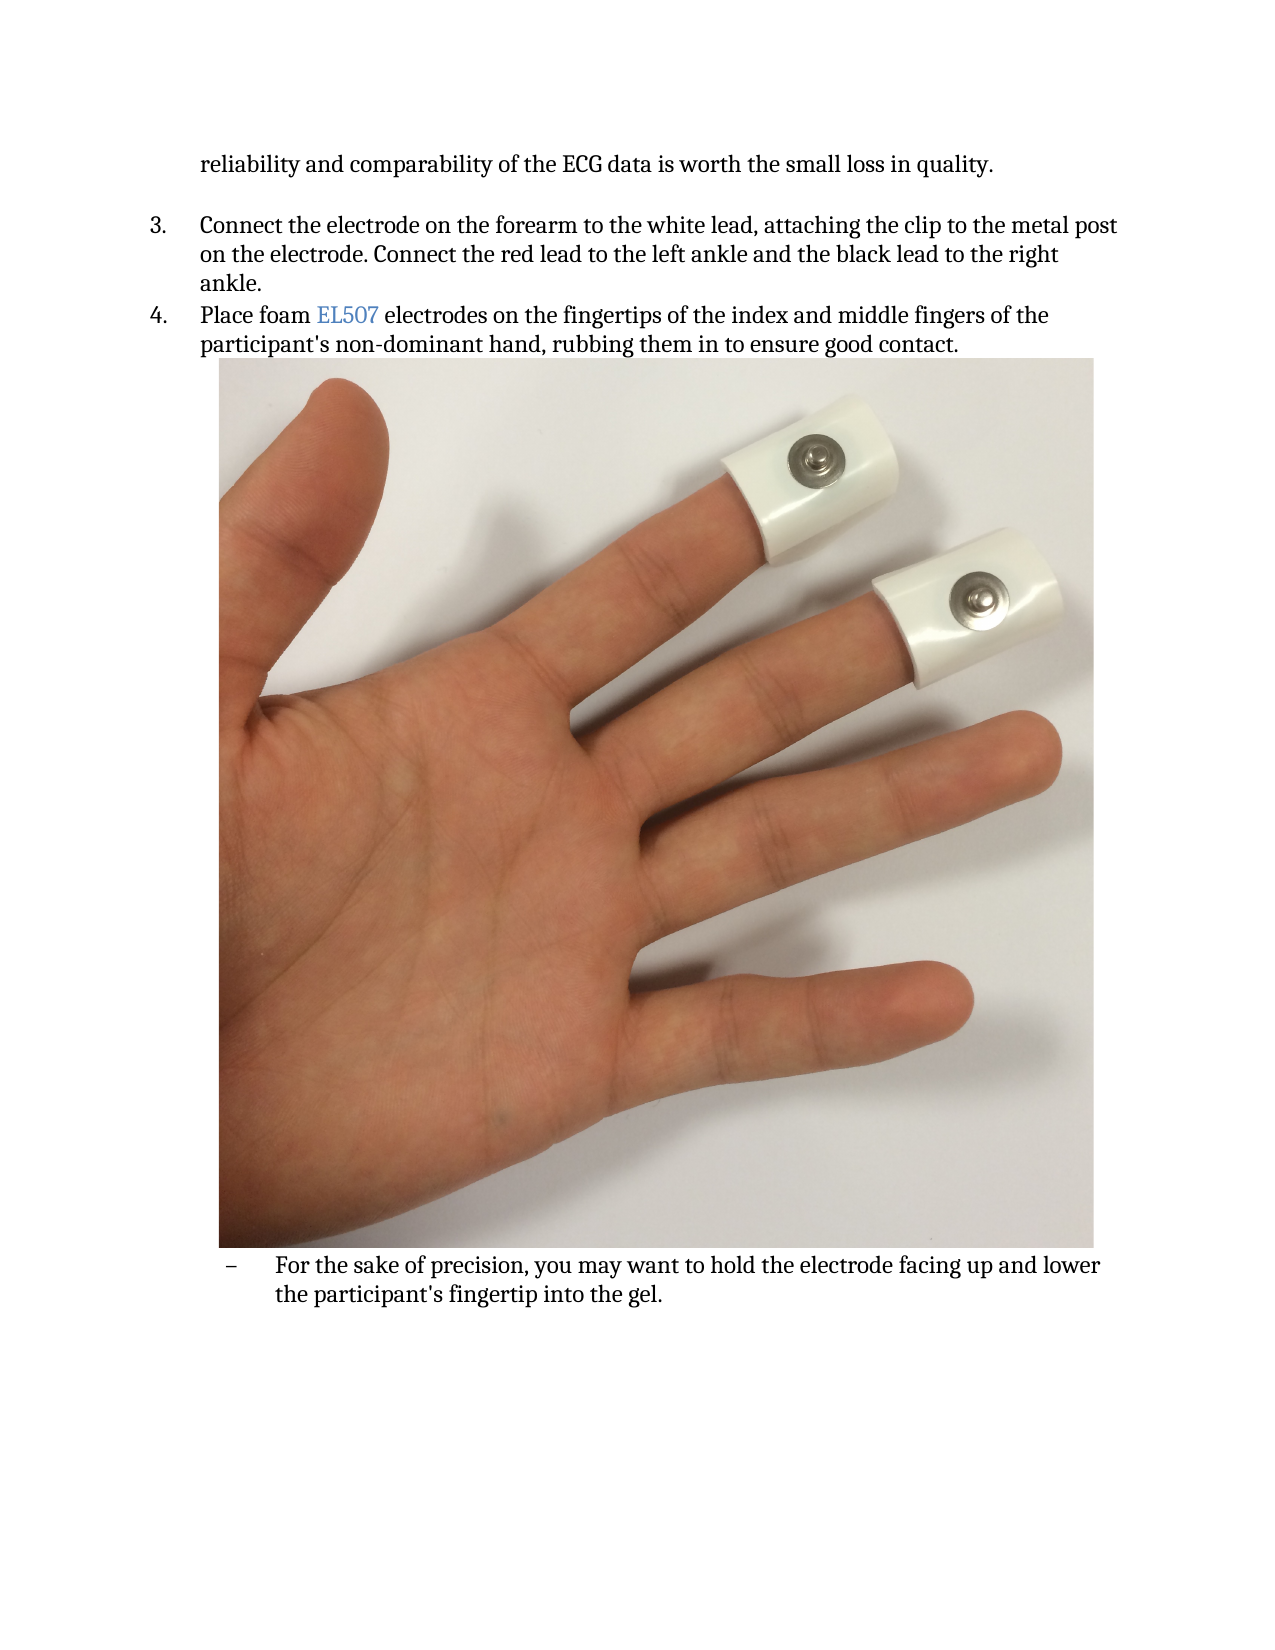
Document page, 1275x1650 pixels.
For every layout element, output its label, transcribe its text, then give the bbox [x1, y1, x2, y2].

list Connect the electrode on the forearm to the white lead, attaching the clip to the metal post on the electrode. Connect the red lead to the left ankle and the black lead to the right ankle. [150, 211, 1125, 297]
list For the sake of precision, you may want to hold the electrode facing up and lower the participant's fingertip into the gel. [225, 1251, 1125, 1308]
picture [218, 358, 1094, 1248]
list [150, 150, 1125, 207]
